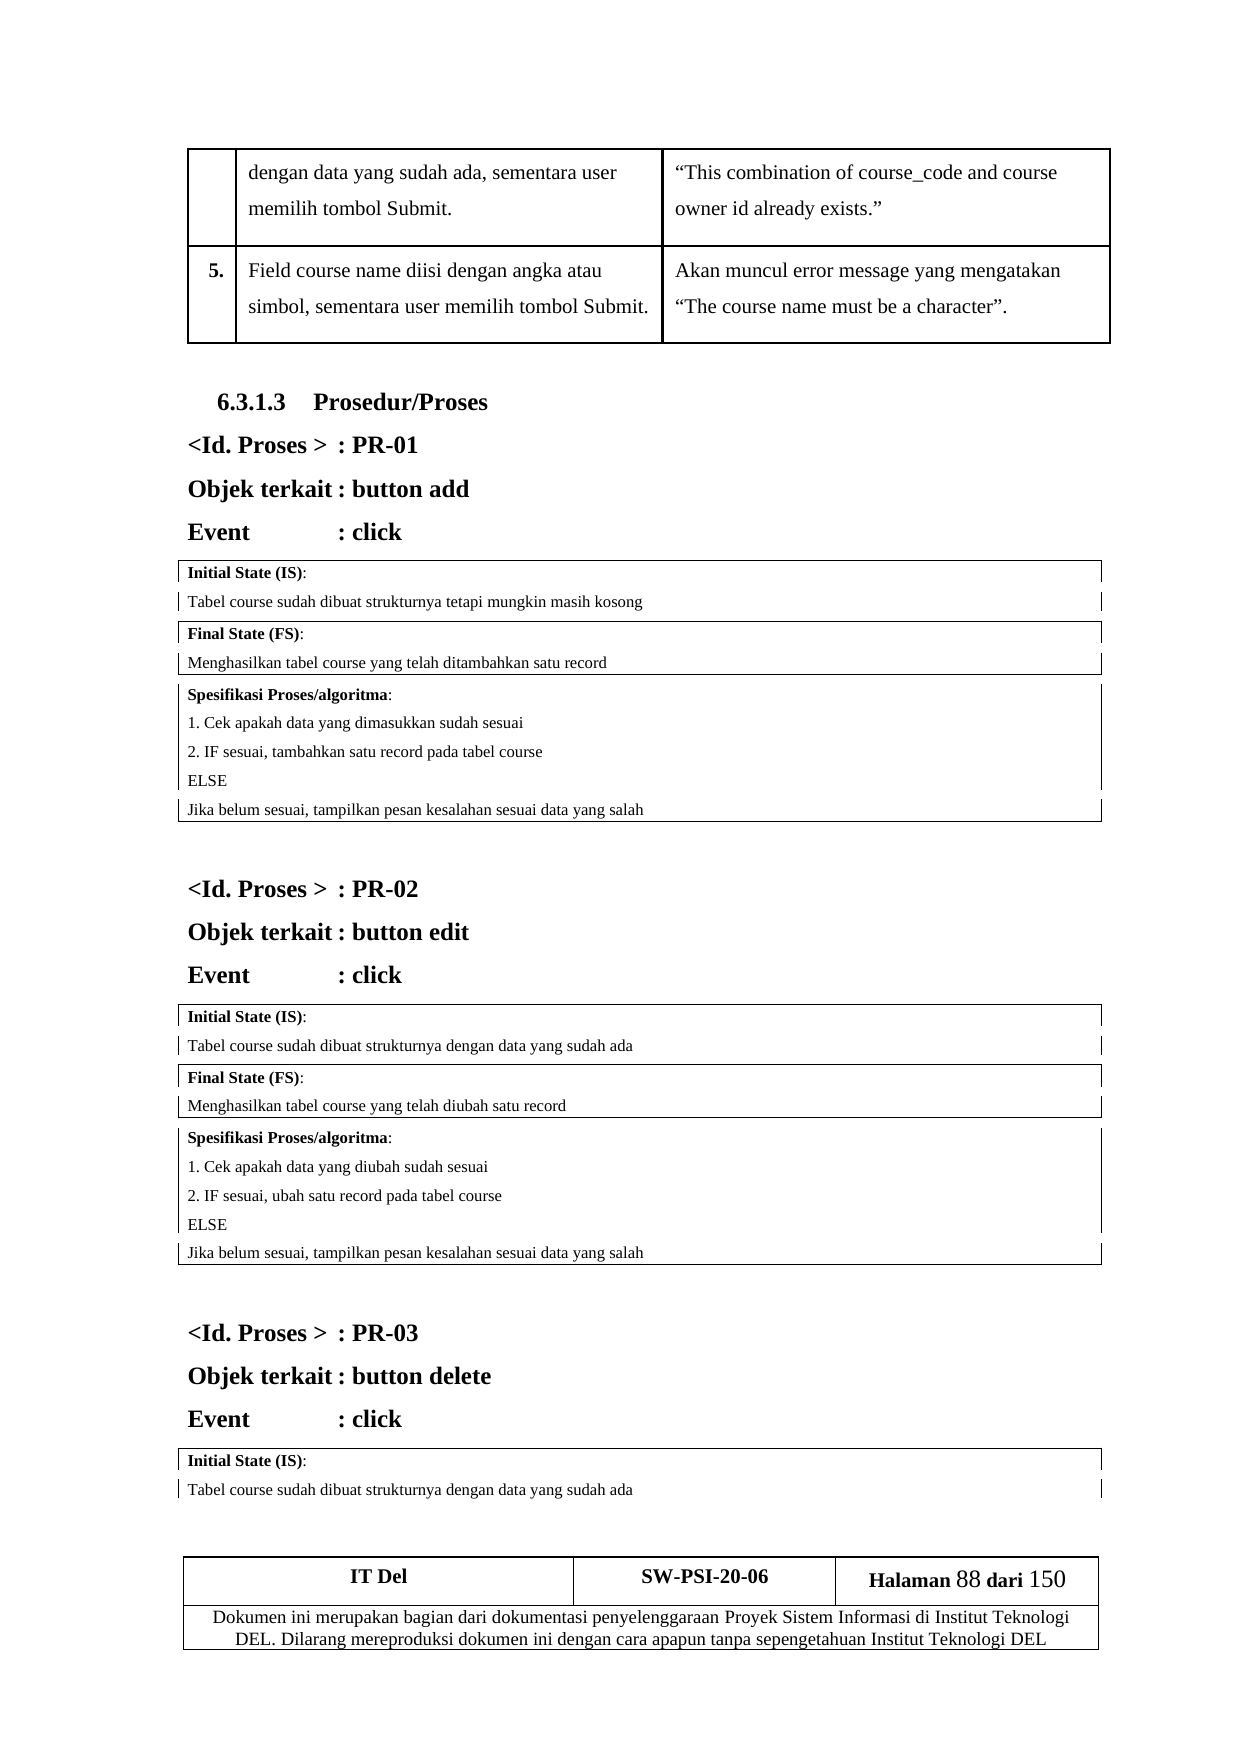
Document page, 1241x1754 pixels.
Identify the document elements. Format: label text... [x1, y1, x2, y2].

text Jika belum sesuai, tampilkan pesan kesalahan sesuai data yang salah [179, 799, 1101, 821]
text Menghasilkan tabel course yang telah diubah satu record [179, 1096, 1101, 1117]
text Spesifikasi Proses/algoritma: [179, 684, 1101, 703]
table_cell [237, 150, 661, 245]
text Objek terkait : button delete [187, 1361, 1092, 1390]
text Event : click [187, 1404, 1092, 1433]
text 1. Cek apakah data yang dimasukkan sudah sesuai [179, 713, 1101, 732]
text Jika belum sesuai, tampilkan pesan kesalahan sesuai data yang salah [179, 1243, 1101, 1264]
text 2. IF sesuai, ubah satu record pada tabel course [179, 1186, 1101, 1205]
text Menghasilkan tabel course yang telah ditambahkan satu record [178, 652, 1101, 674]
text Event : click [187, 961, 1092, 989]
text 2. IF sesuai, tambahkan satu record pada tabel course [179, 742, 1101, 761]
text Initial State (IS): [179, 1005, 1101, 1026]
text Initial State (IS): [179, 561, 1101, 582]
text <Id. Proses > : PR-02 [187, 874, 1092, 903]
text ELSE [179, 771, 1101, 790]
text Tabel course sudah dibuat strukturnya dengan data yang sudah ada [179, 1036, 1101, 1055]
text Spesifikasi Proses/algoritma: [179, 1128, 1101, 1147]
text Initial State (IS): [179, 1449, 1101, 1470]
text <Id. Proses > : PR-01 [187, 431, 1092, 459]
text Event : click [187, 517, 1092, 546]
text Objek terkait : button add [187, 474, 1092, 502]
subtitle Prosedur/Proses [217, 387, 1092, 416]
text 1. Cek apakah data yang diubah sudah sesuai [179, 1157, 1101, 1176]
text Tabel course sudah dibuat strukturnya tetapi mungkin masih kosong [179, 592, 1101, 611]
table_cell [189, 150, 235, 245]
text <Id. Proses > : PR-03 [187, 1318, 1092, 1347]
text Tabel course sudah dibuat strukturnya dengan data yang sudah ada [179, 1479, 1101, 1498]
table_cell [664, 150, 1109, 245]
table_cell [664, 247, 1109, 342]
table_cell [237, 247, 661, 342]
text ELSE [179, 1214, 1101, 1233]
text Objek terkait : button edit [187, 917, 1092, 946]
text Final State (FS): [179, 622, 1101, 643]
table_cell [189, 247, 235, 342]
text Final State (FS): [179, 1065, 1101, 1087]
